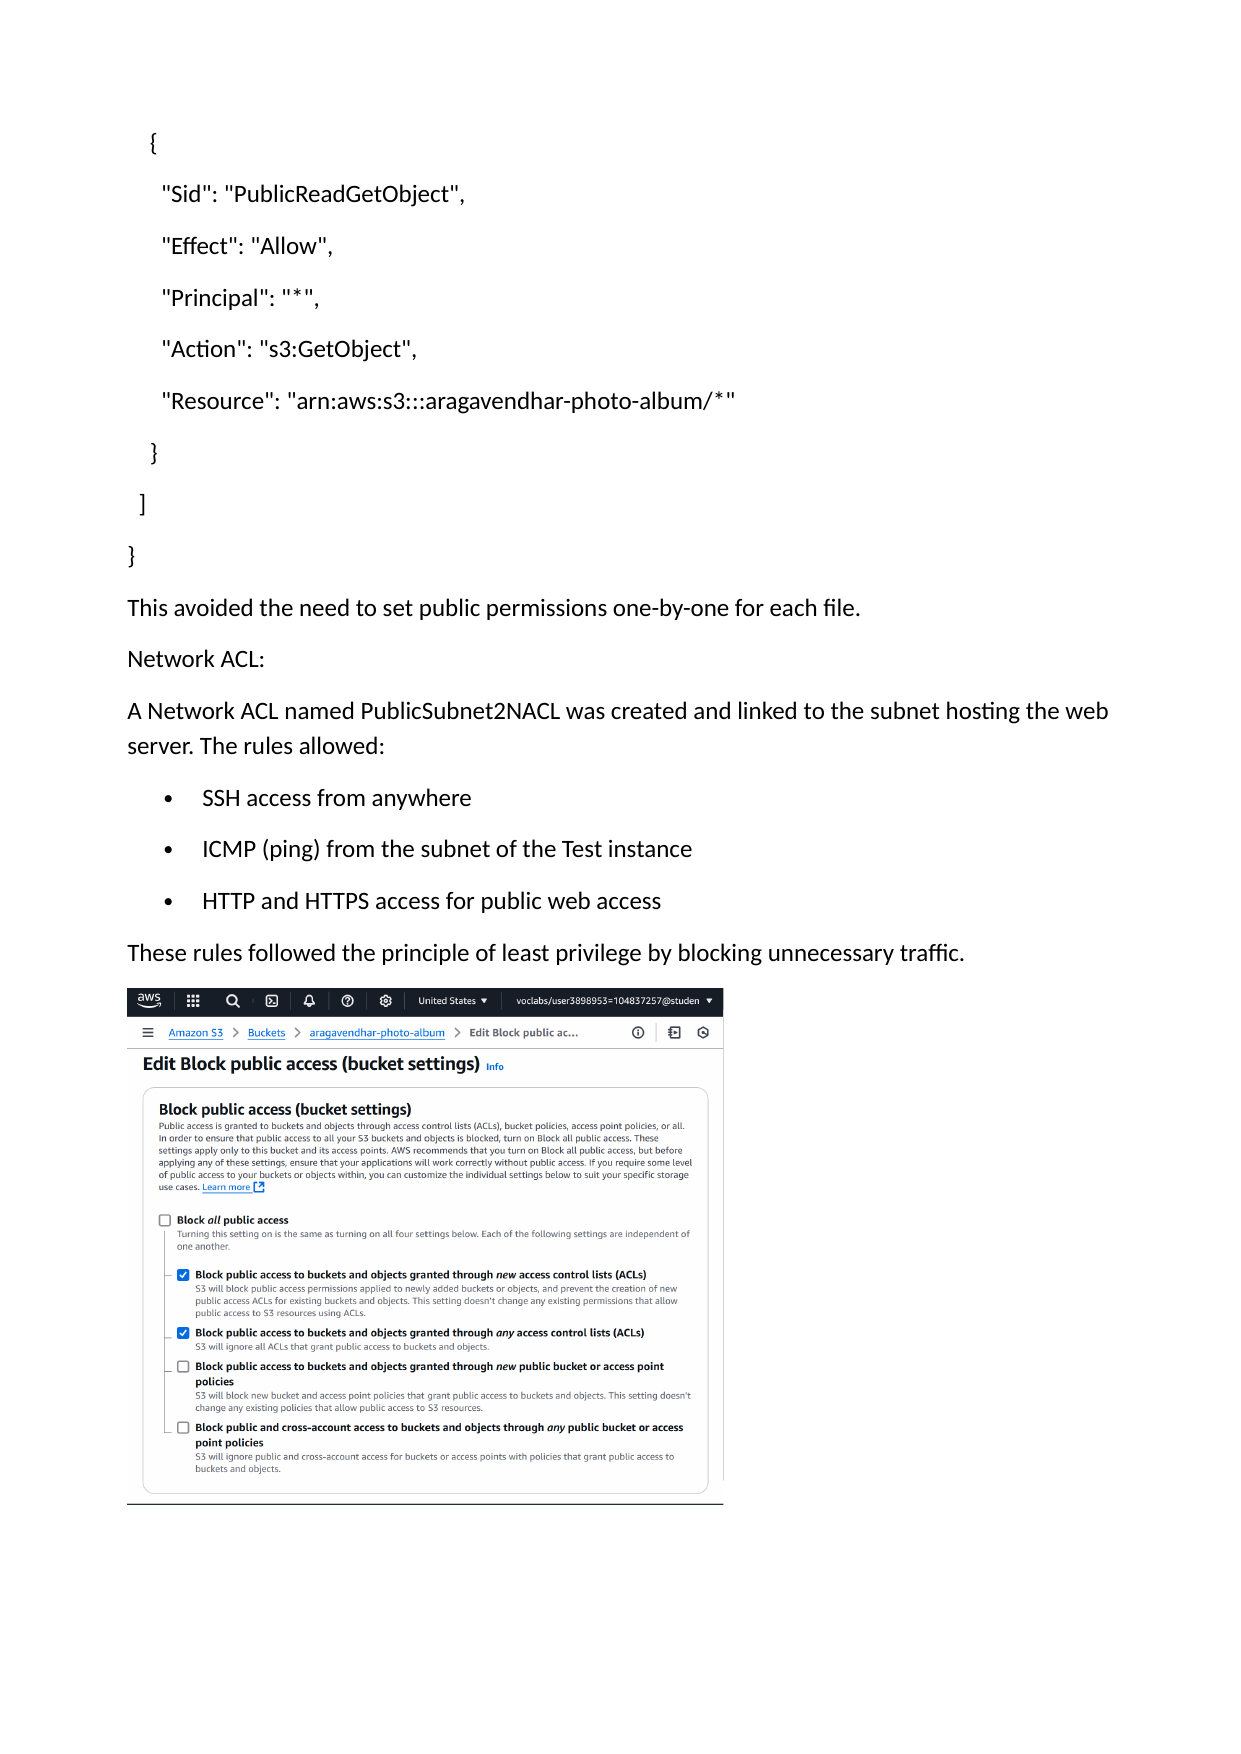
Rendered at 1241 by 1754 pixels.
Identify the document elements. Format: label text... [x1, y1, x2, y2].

text "Action": "s3:GetObject", [127, 334, 1113, 364]
text Network ACL: [127, 644, 1113, 674]
text "Principal": "*", [127, 282, 1113, 312]
list ICMP (ping) from the subnet of the Test instance [164, 834, 1113, 864]
text ] [127, 489, 1113, 519]
text "Resource": "arn:aws:s3:::aragavendhar-photo-album/*" [127, 385, 1113, 416]
text A Network ACL named PublicSubnet2NACL was created and linked to the subnet hosting the web server. The rules allowed: [127, 695, 1113, 761]
text } [127, 540, 1113, 571]
text "Sid": "PublicReadGetObject", [127, 179, 1113, 209]
picture [127, 988, 724, 1505]
text This avoided the need to set public permissions one-by-one for each file. [127, 592, 1113, 622]
list SSH access from anywhere [164, 782, 1113, 812]
text These rules followed the principle of least privilege by blocking unnecessary traffic. [127, 937, 1113, 967]
text { [127, 127, 1113, 157]
text } [127, 437, 1113, 467]
text "Effect": "Allow", [127, 230, 1113, 261]
list HTTP and HTTPS access for public web access [164, 885, 1113, 916]
